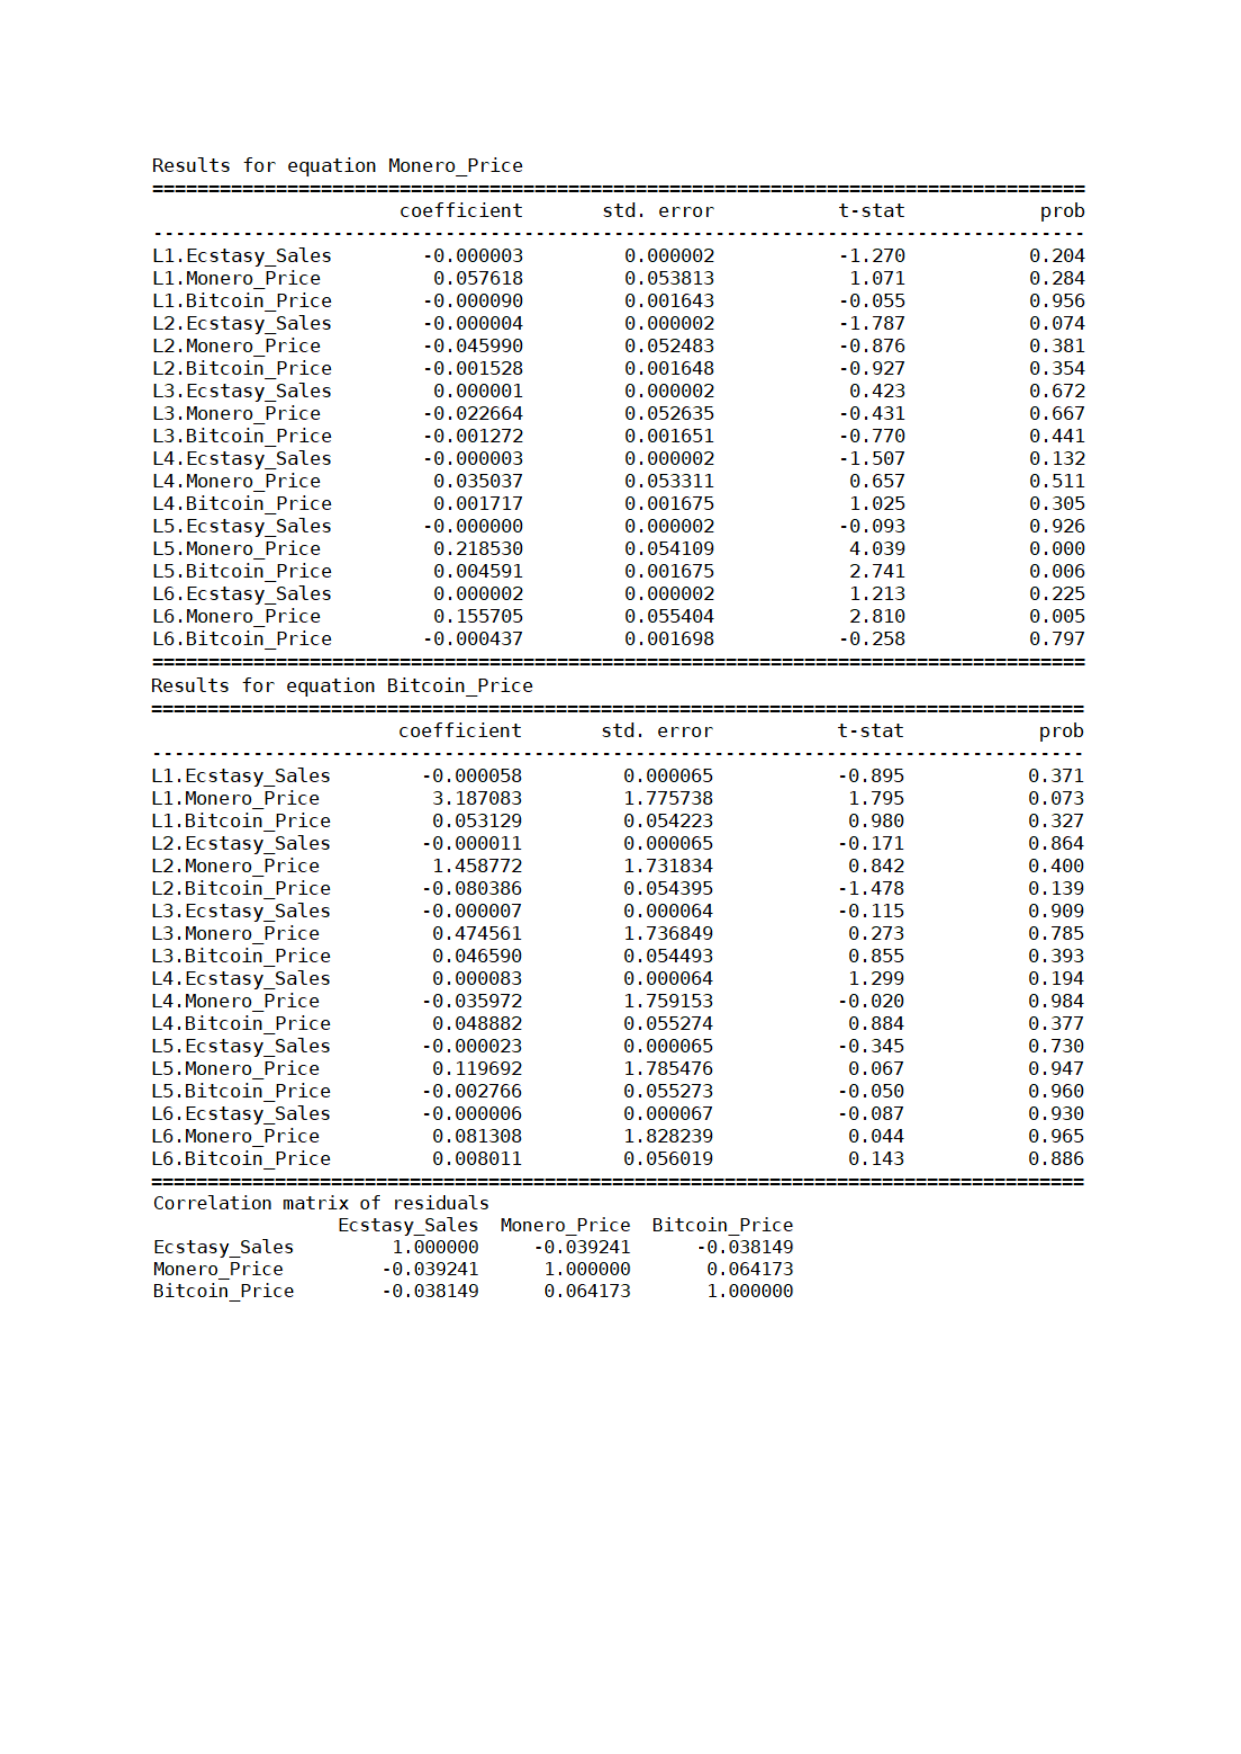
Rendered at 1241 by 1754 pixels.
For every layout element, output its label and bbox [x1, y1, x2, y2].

picture [150, 1193, 800, 1306]
picture [150, 155, 1091, 670]
picture [150, 673, 1091, 1191]
